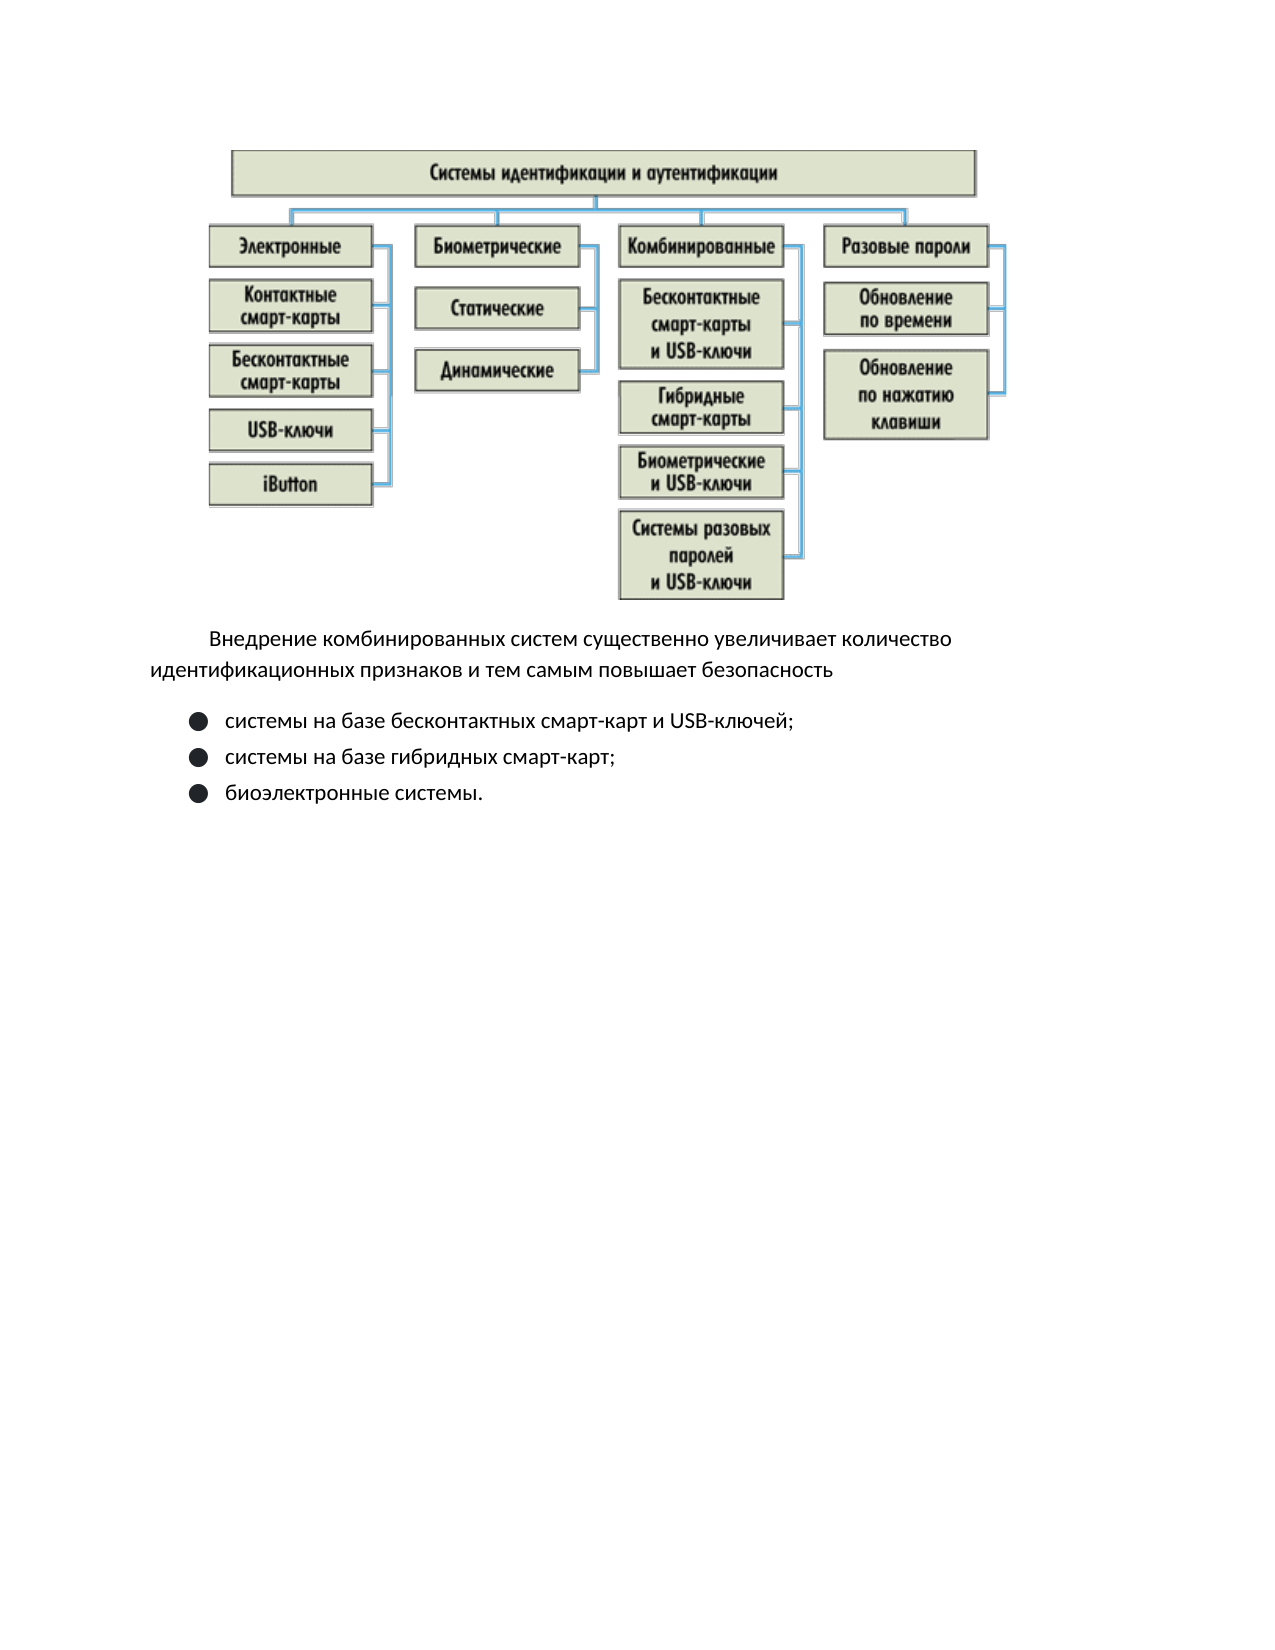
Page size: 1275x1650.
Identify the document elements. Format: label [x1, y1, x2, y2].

picture [208, 150, 1007, 600]
